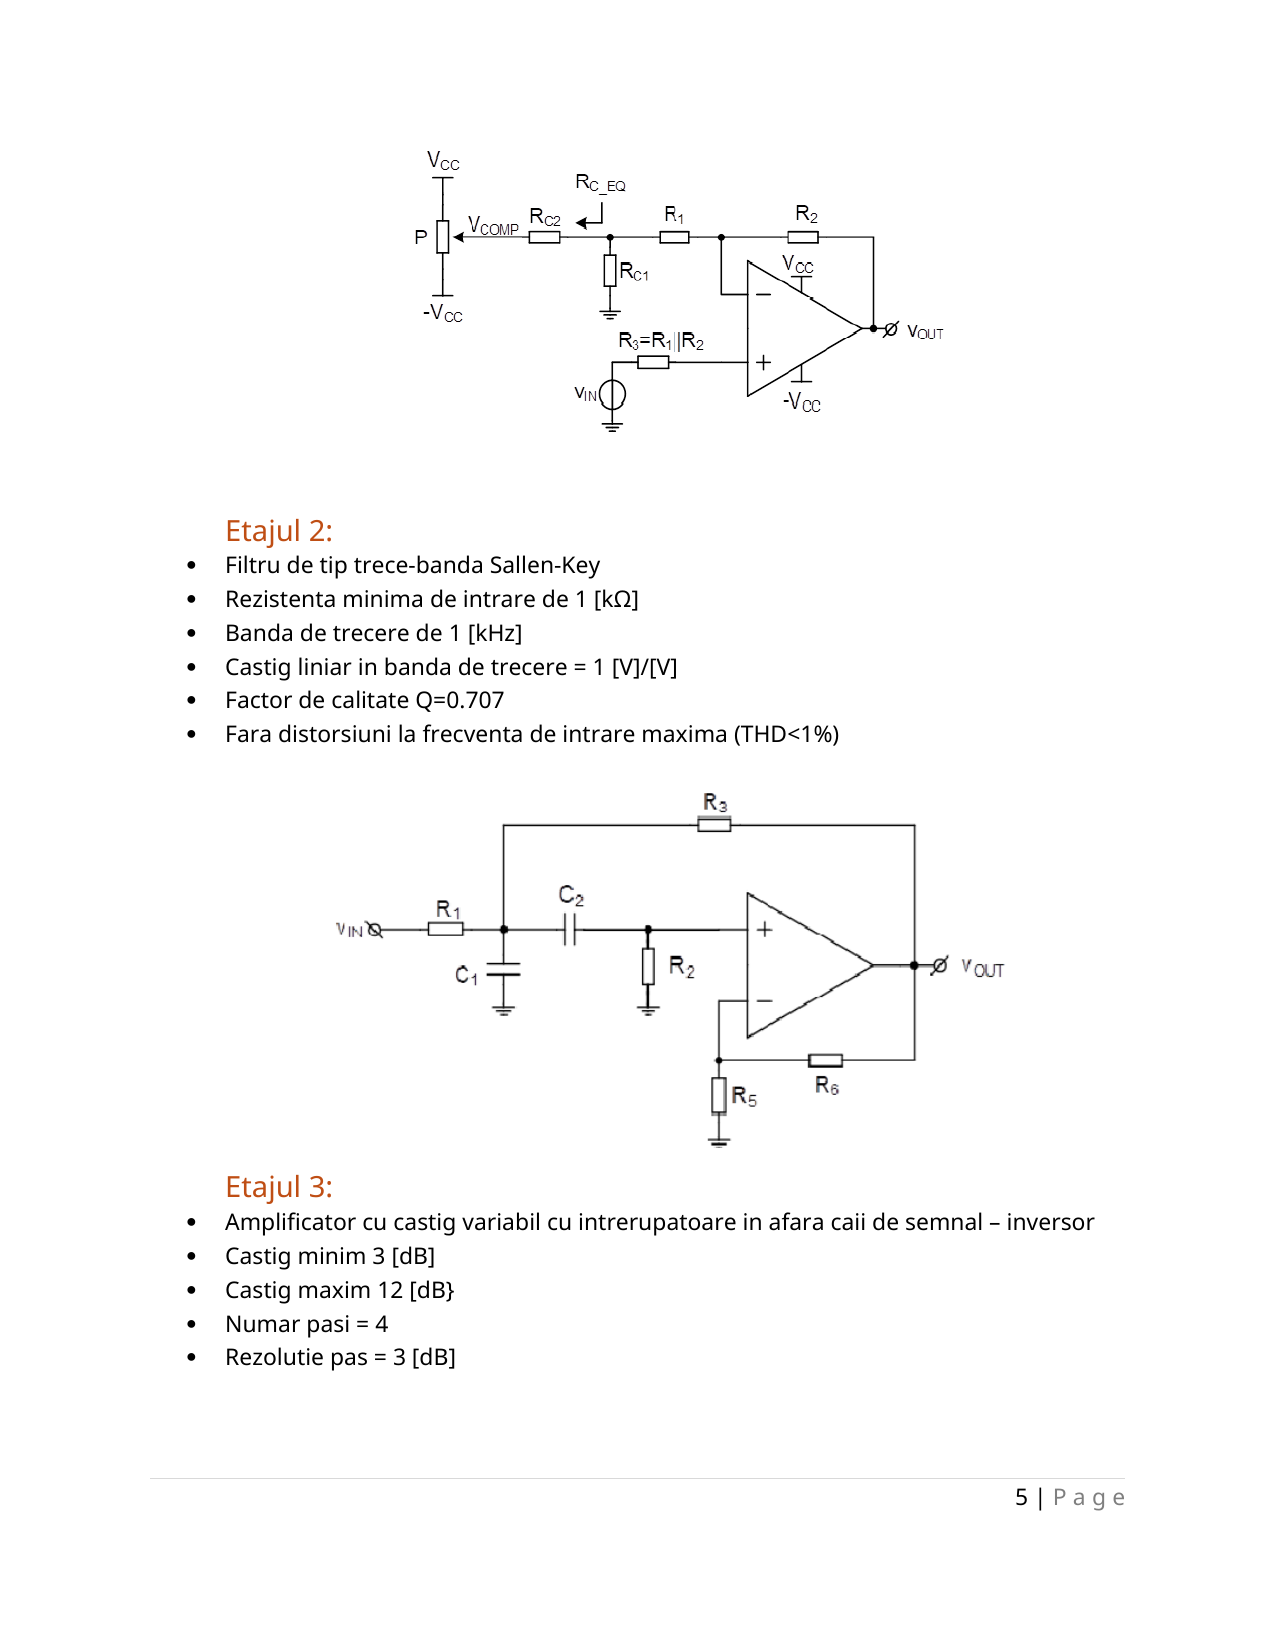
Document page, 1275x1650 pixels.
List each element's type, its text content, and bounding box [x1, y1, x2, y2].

picture [315, 785, 1035, 1148]
list Filtru de tip trece-banda Sallen-Key [187, 549, 1125, 581]
list Rezolutie pas = 3 [dB] [187, 1341, 1125, 1372]
list Banda de trecere de 1 [kHz] [187, 617, 1125, 648]
list Numar pasi = 4 [187, 1307, 1125, 1339]
subtitle Etajul 3: [150, 1167, 1125, 1206]
list Fara distorsiuni la frecventa de intrare maxima (THD<1%) [187, 718, 1125, 749]
list Factor de calitate Q=0.707 [187, 684, 1125, 716]
list Castig minim 3 [dB] [187, 1240, 1125, 1271]
list Amplificator cu castig variabil cu intrerupatoare in afara caii de semnal – inversor [187, 1206, 1125, 1237]
list Rezistenta minima de intrare de 1 [kΩ] [187, 583, 1125, 614]
list Castig maxim 12 [dB} [187, 1274, 1125, 1305]
subtitle Etajul 2: [150, 510, 1125, 549]
list Castig liniar in banda de trecere = 1 [V]/[V] [187, 651, 1125, 682]
picture [371, 150, 979, 457]
